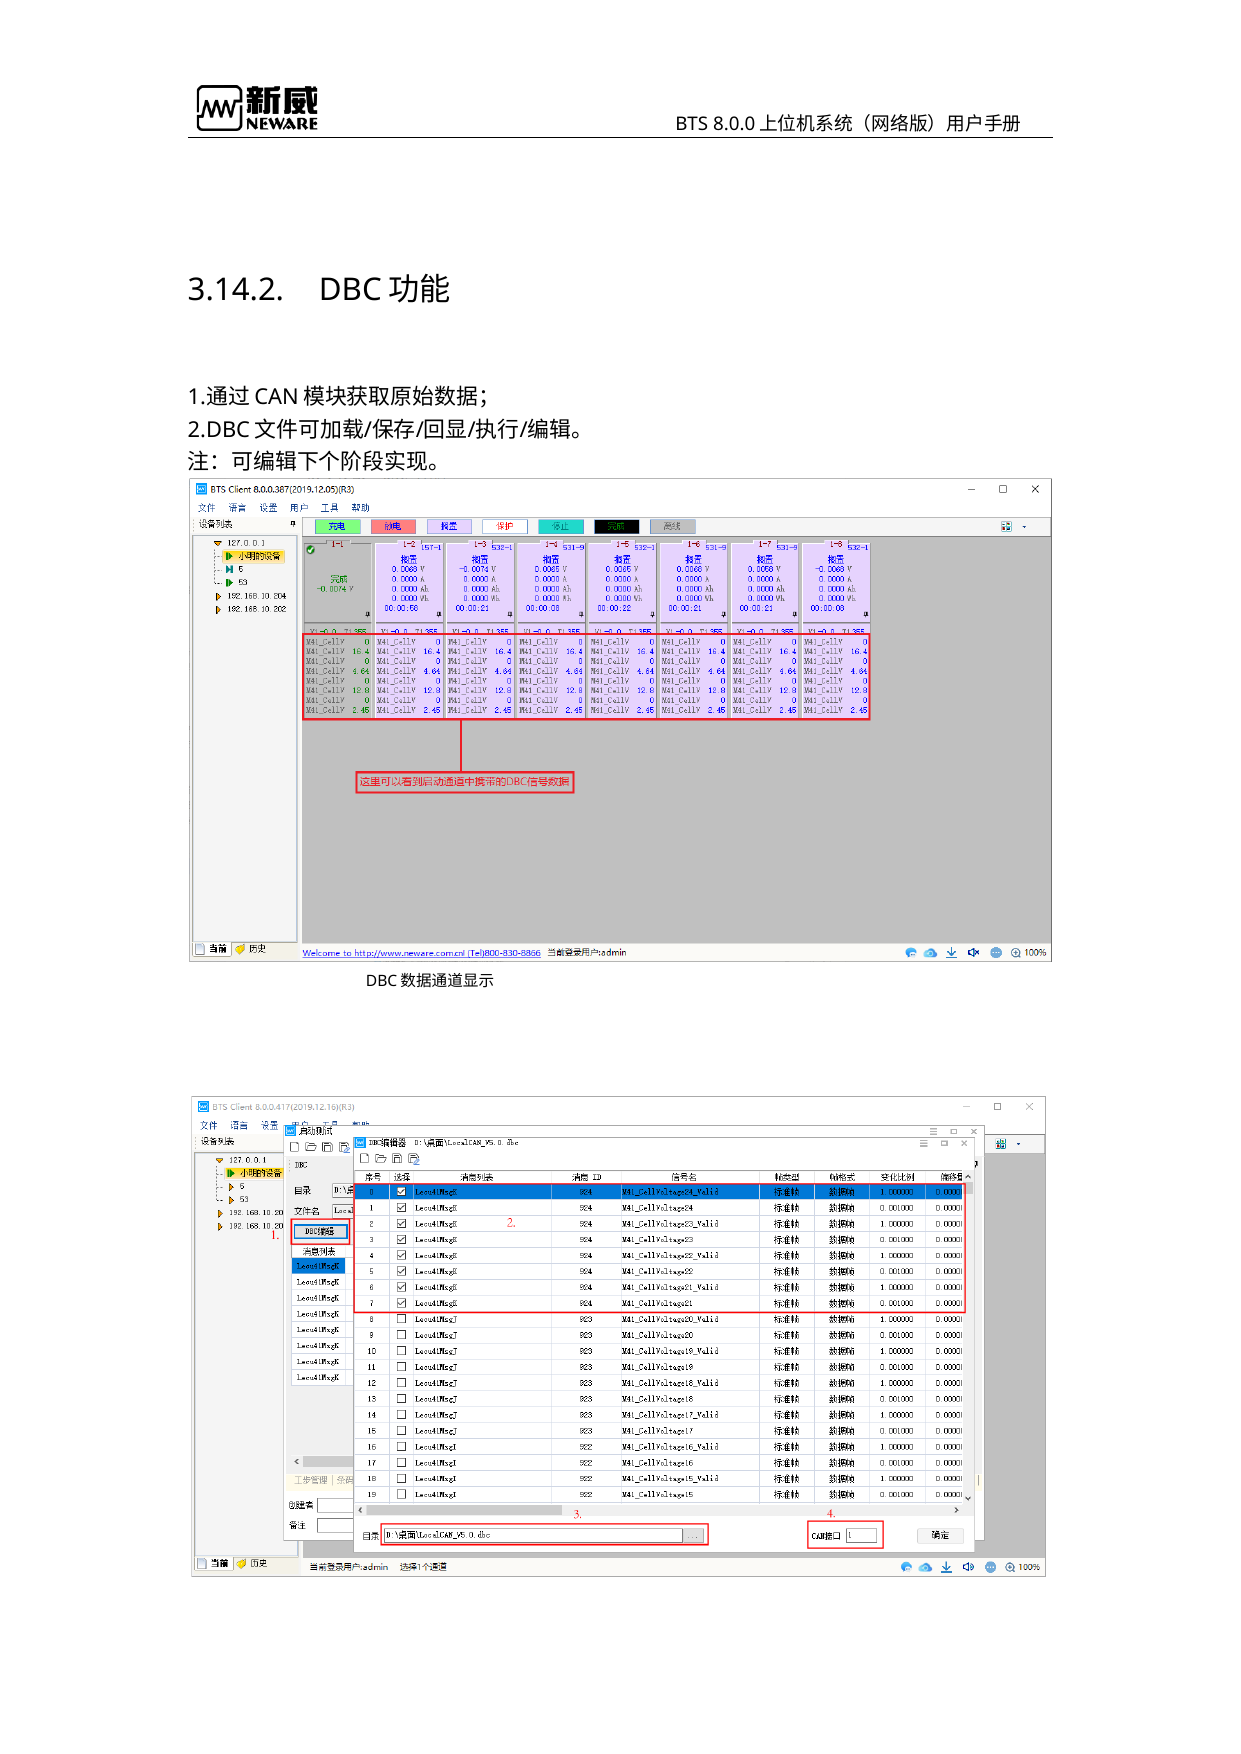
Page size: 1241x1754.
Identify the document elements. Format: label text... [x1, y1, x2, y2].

text 1.通过CAN模块获取原始数据； [187, 379, 1053, 411]
subtitle DBC功能 [187, 254, 1053, 319]
text DBC数据通道显示 [187, 964, 1053, 996]
picture [196, 85, 318, 131]
picture [187, 476, 1053, 962]
picture [187, 1093, 1051, 1580]
text 注：可编辑下个阶段实现。 [187, 444, 1053, 476]
text 2.DBC文件可加载/保存/回显/执行/编辑。 [187, 411, 1053, 444]
